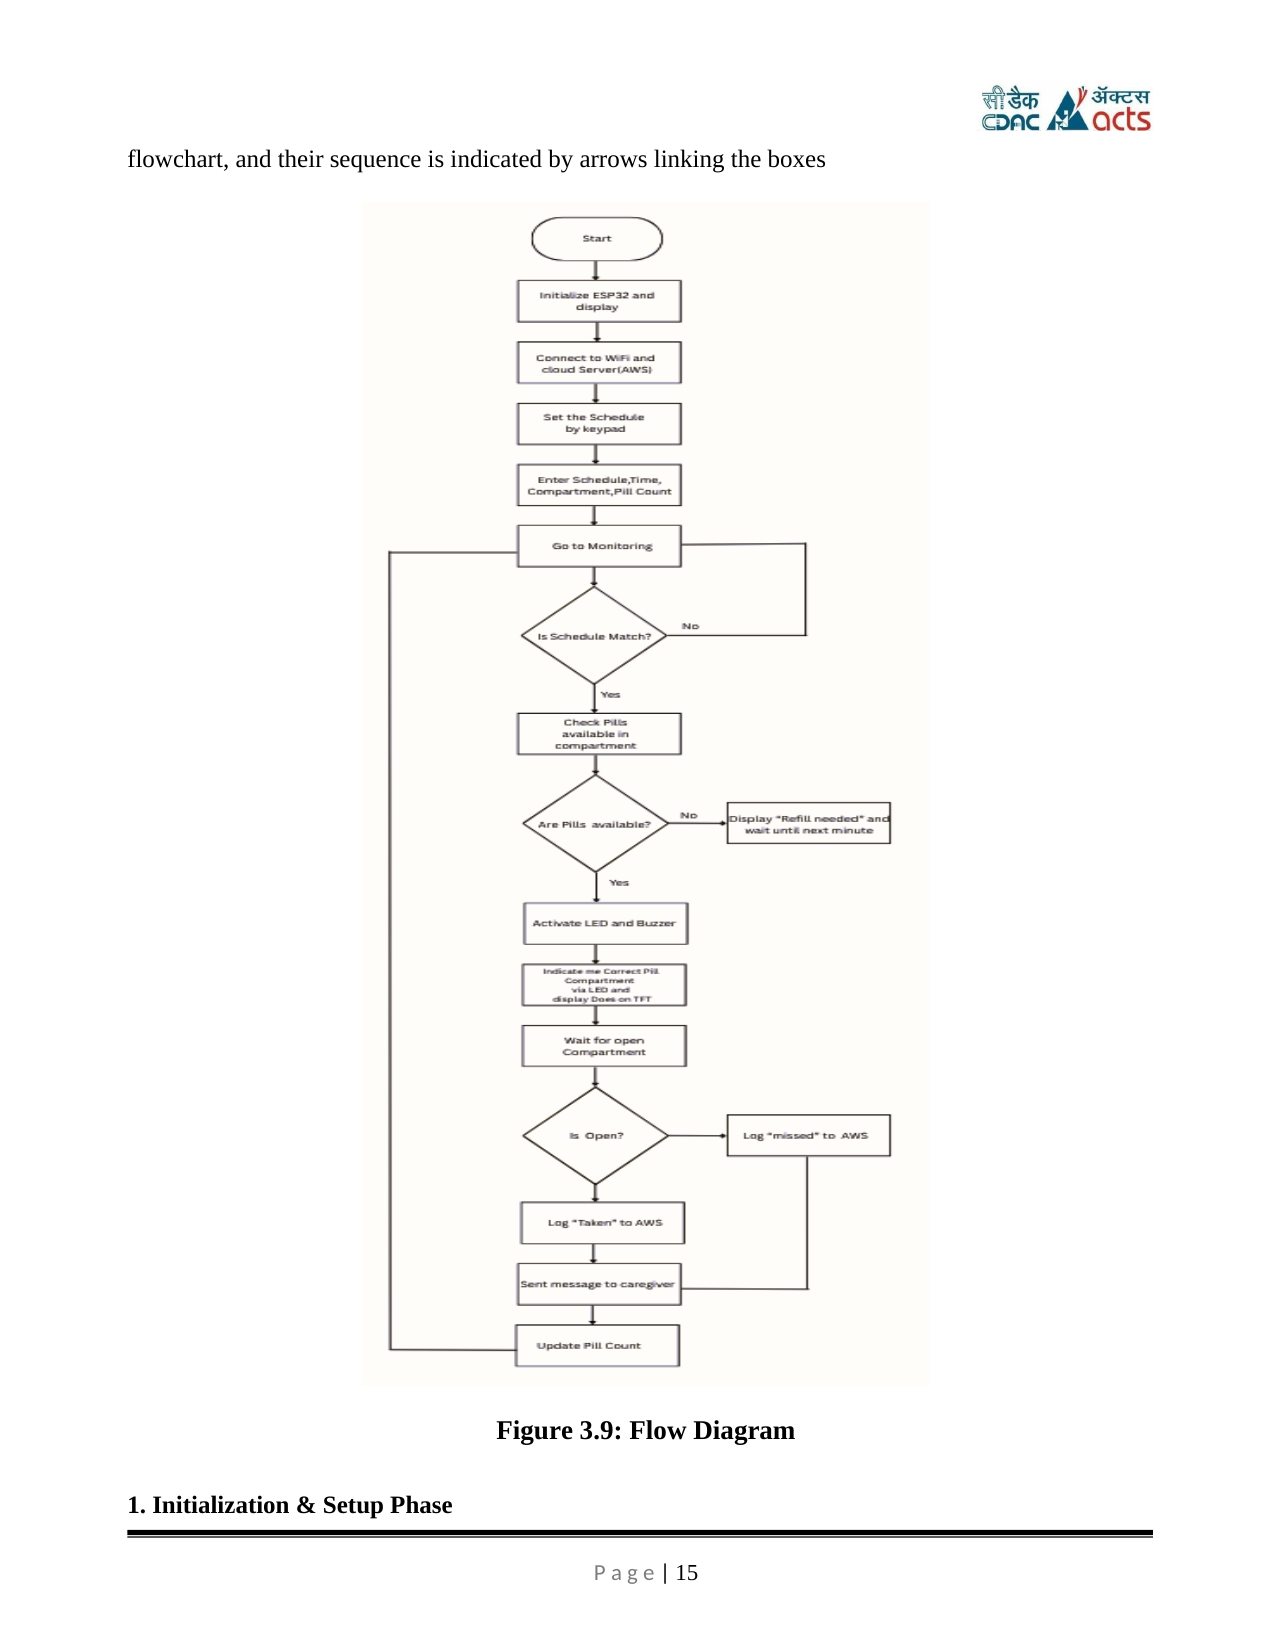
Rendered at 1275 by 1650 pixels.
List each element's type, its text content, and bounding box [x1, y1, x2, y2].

text Figure 3.9: Flow Diagram [127, 1414, 1164, 1446]
subtitle 1. Initialization & Setup Phase [127, 1490, 1164, 1519]
picture [361, 201, 931, 1386]
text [127, 144, 1164, 172]
picture [975, 81, 1154, 131]
